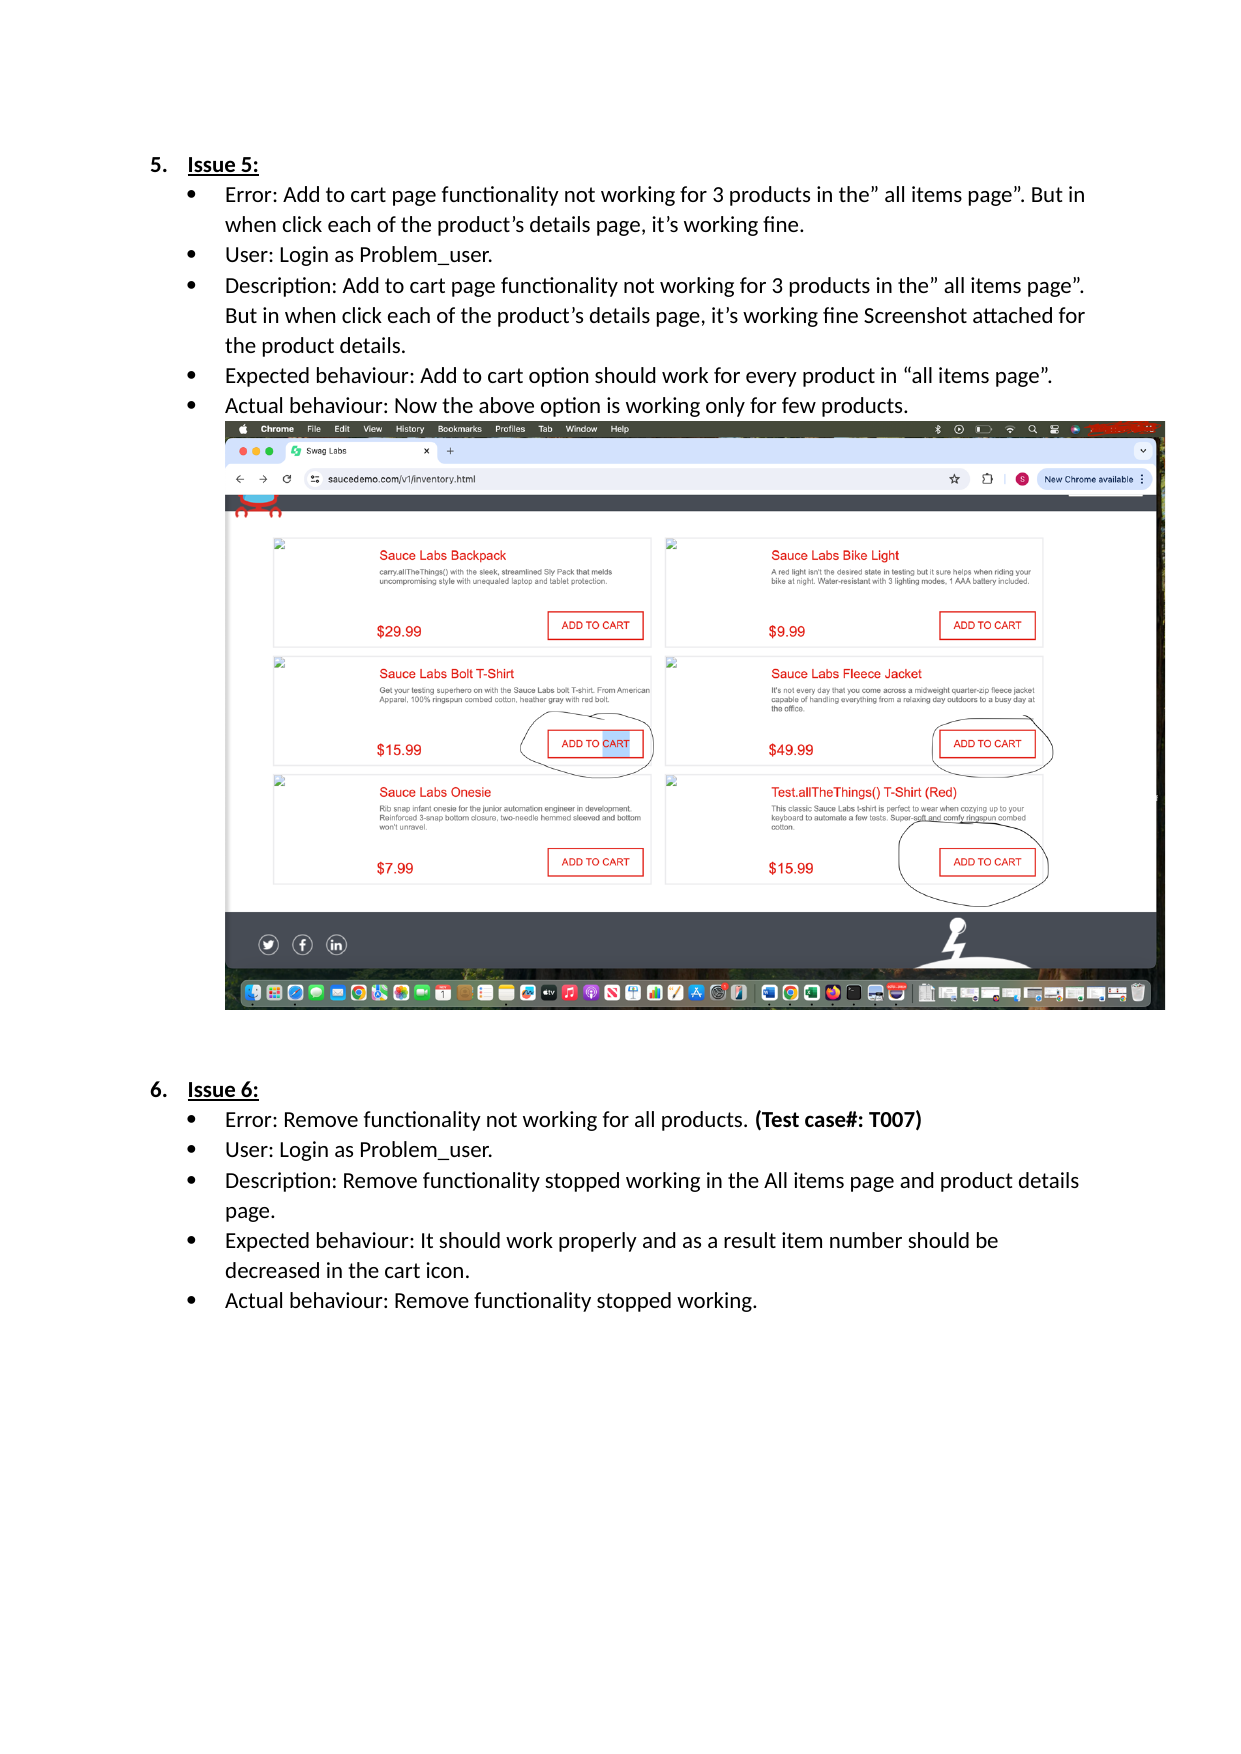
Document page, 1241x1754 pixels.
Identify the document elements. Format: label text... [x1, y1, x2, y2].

list Expected behaviour: Add to cart option should work for every product in “all items page”. [187, 361, 1090, 389]
list User: Login as Problem_user. [187, 241, 1090, 269]
list Issue 6: [150, 1075, 1090, 1103]
list Error: Add to cart page functionality not working for 3 products in the” all items page”. But in when click each of the product’s details page, it’s working fine. [187, 180, 1090, 238]
list Actual behaviour: Remove functionality stopped working. [187, 1287, 1090, 1315]
picture [225, 421, 1166, 1010]
list Actual behaviour: Now the above option is working only for few products. [187, 392, 1090, 420]
list Description: Add to cart page functionality not working for 3 products in the” all items page”. But in when click each of the product’s details page, it’s working fine Screenshot attached for the product details. [187, 271, 1090, 359]
list Issue 5: [150, 150, 1090, 178]
list Error: Remove functionality not working for all products. (Test case#: T007) [187, 1105, 1090, 1133]
list Description: Remove functionality stopped working in the All items page and product details page. [187, 1166, 1090, 1224]
list Expected behaviour: It should work properly and as a result item number should be decreased in the cart icon. [187, 1226, 1090, 1284]
list User: Login as Problem_user. [187, 1136, 1090, 1164]
